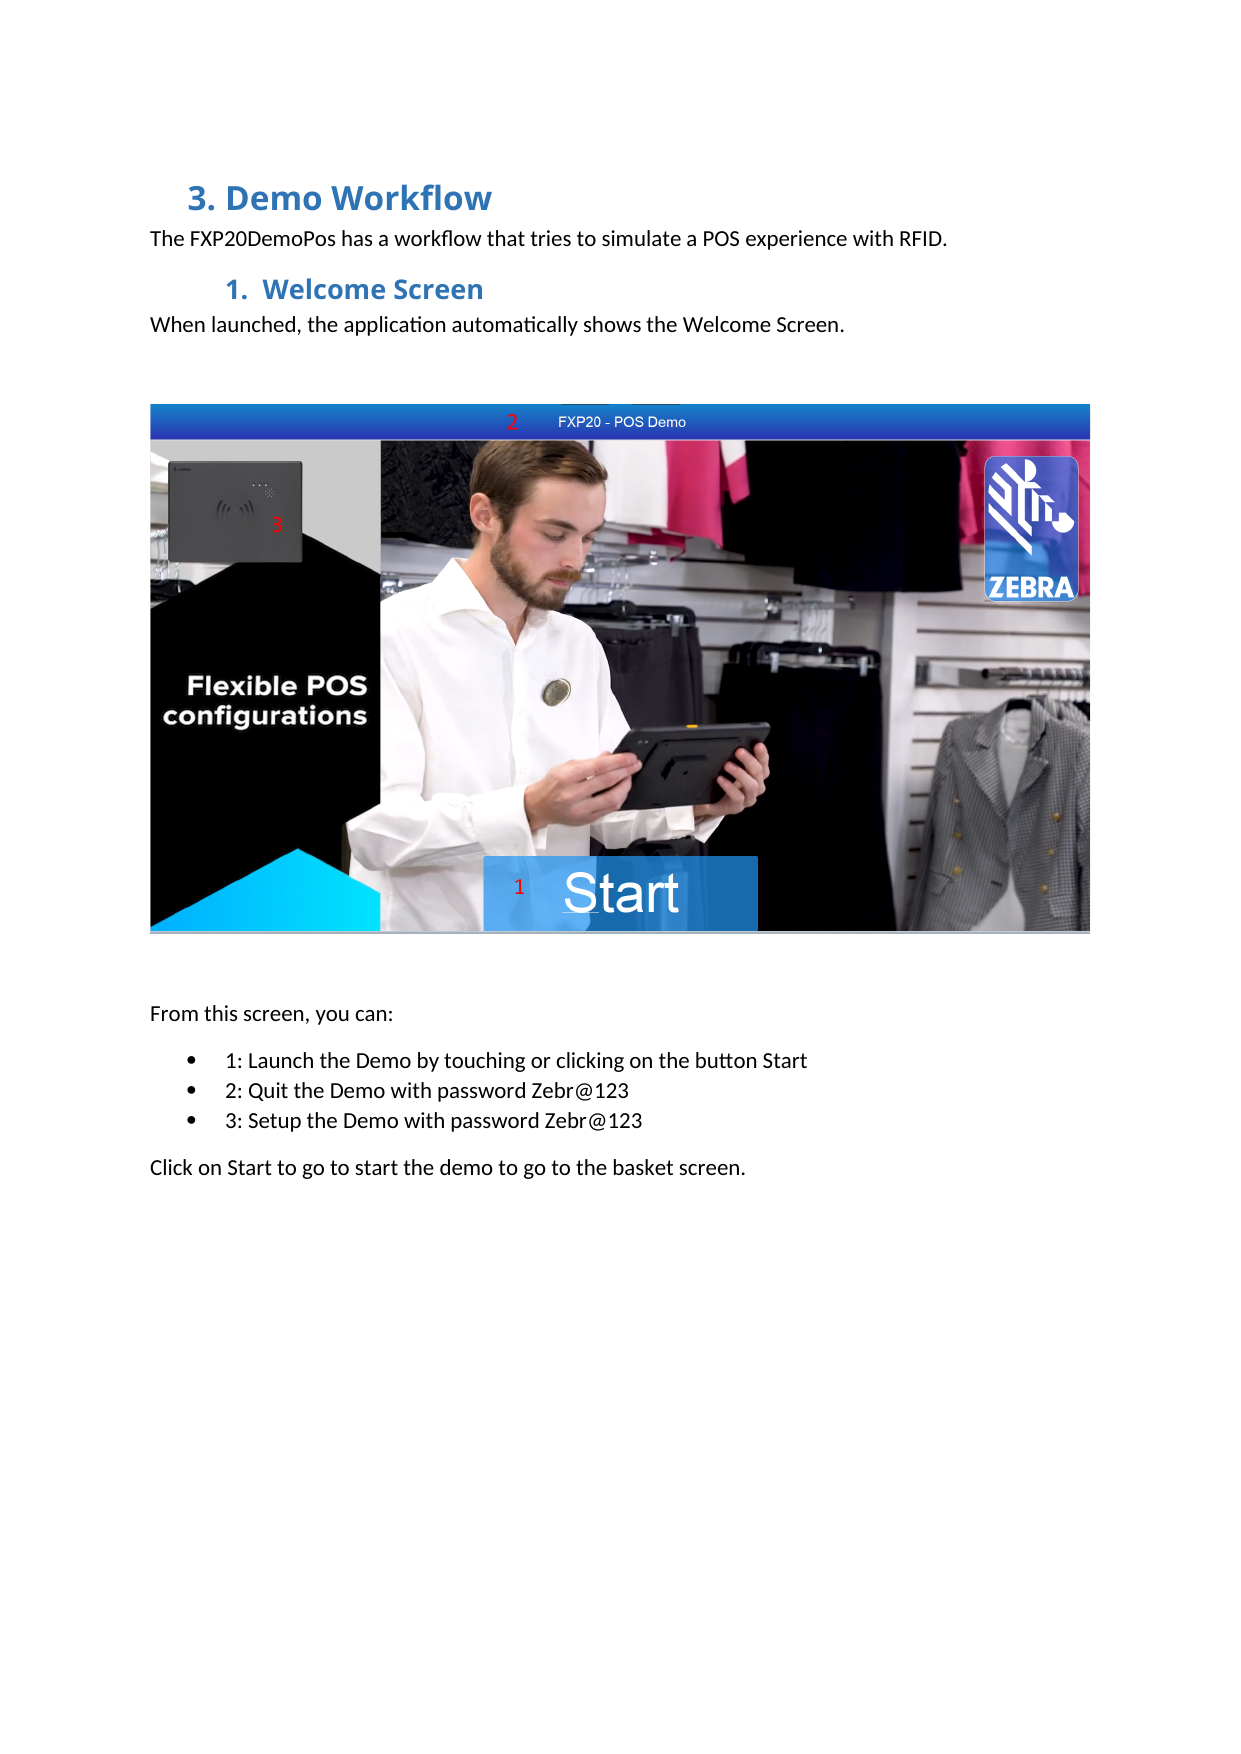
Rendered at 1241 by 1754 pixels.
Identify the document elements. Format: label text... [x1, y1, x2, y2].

list 1: Launch the Demo by touching or clicking on the button Start [187, 1046, 1090, 1074]
subtitle Welcome Screen [225, 271, 1090, 308]
text The FXP20DemoPos has a workflow that tries to simulate a POS experience with RFID. [150, 224, 1090, 252]
text When launched, the application automatically shows the Welcome Screen. [150, 311, 1090, 339]
list 3: Setup the Demo with password Zebr@123 [187, 1106, 1090, 1134]
text Click on Start to go to start the demo to go to the basket screen. [150, 1153, 1090, 1181]
picture [150, 404, 1091, 934]
text From this screen, you can: [150, 999, 1090, 1027]
list 2: Quit the Demo with password Zebr@123 [187, 1076, 1090, 1104]
subtitle Demo Workflow [187, 175, 1090, 220]
